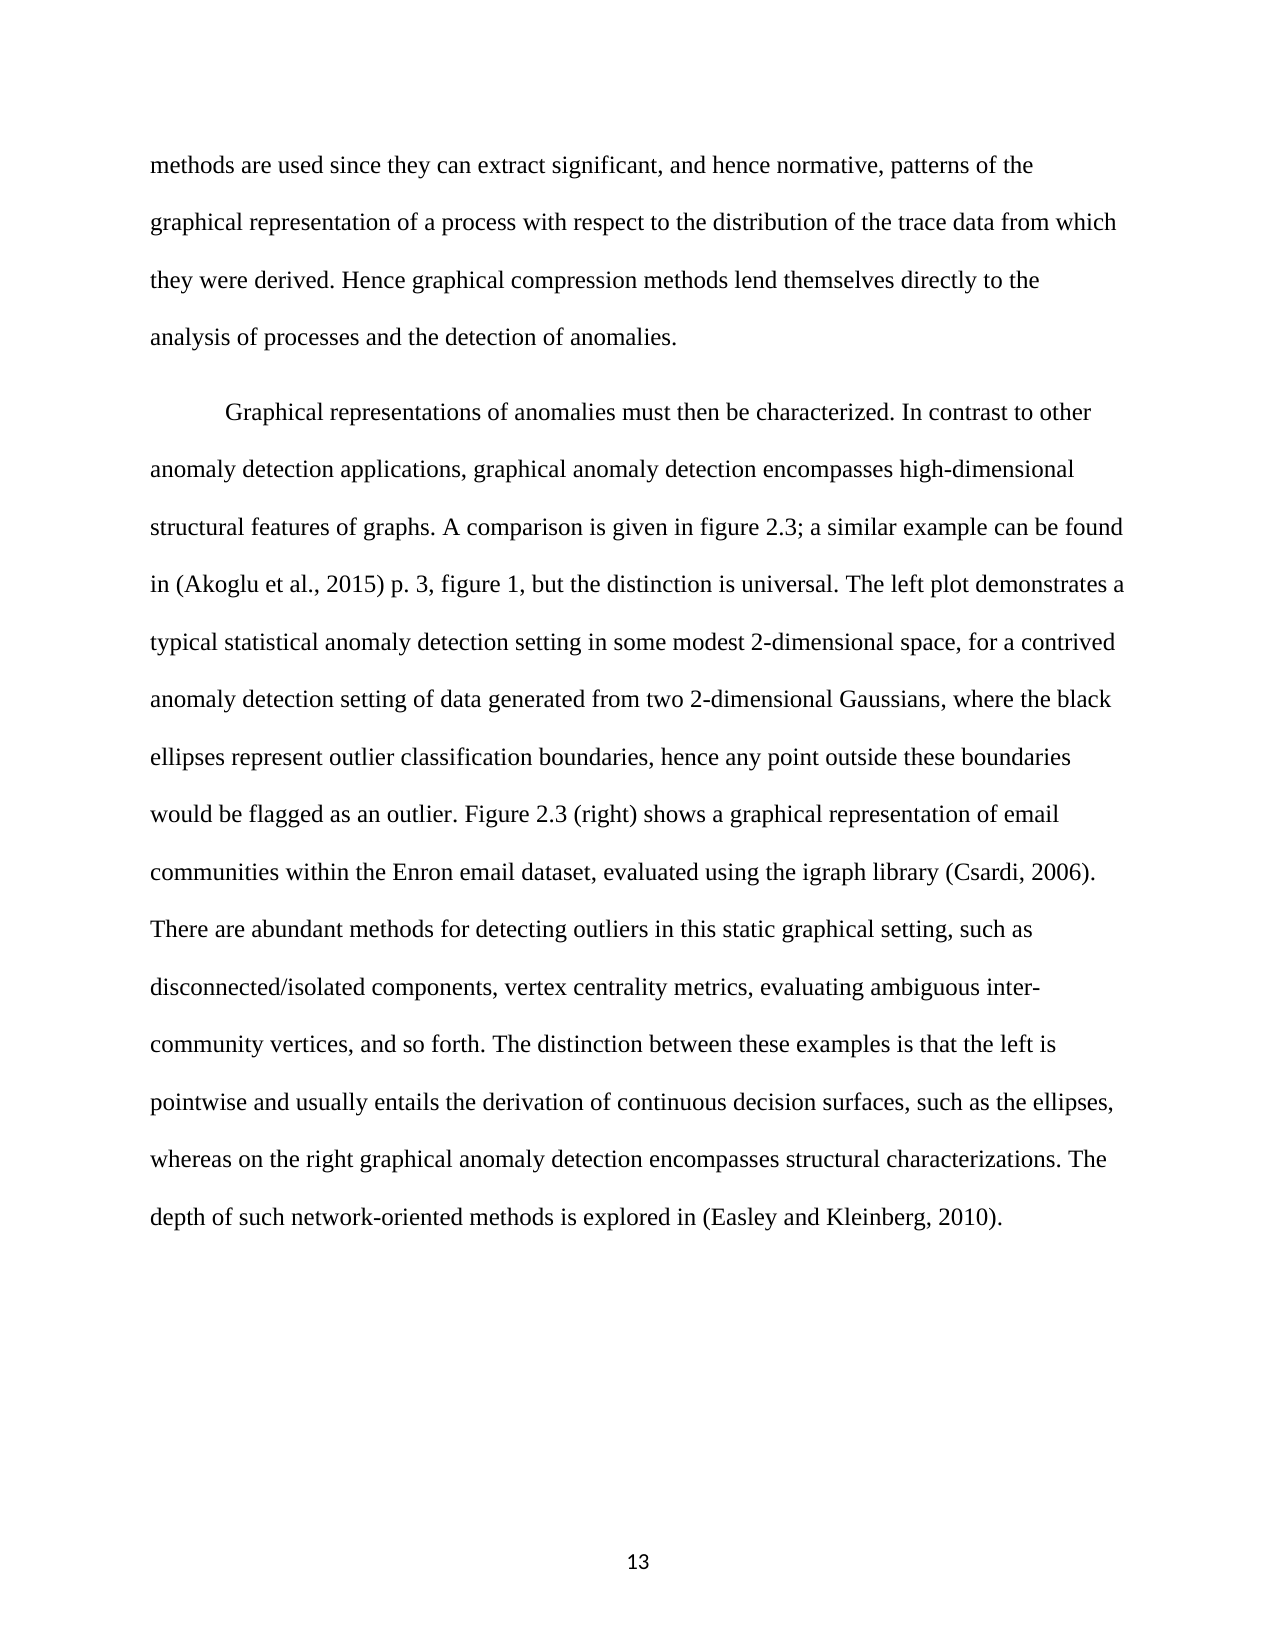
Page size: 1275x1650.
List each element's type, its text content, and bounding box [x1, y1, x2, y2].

text Graphical representations of anomalies must then be characterized. In contrast to other anomaly detection applications, graphical anomaly detection encompasses high-dimensional structural features of graphs. A comparison is given in figure 2.3; a similar example can be found in (Akoglu et al., 2015) p. 3, figure 1, but the distinction is universal. The left plot demonstrates a typical statistical anomaly detection setting in some modest 2-dimensional space, for a contrived anomaly detection setting of data generated from two 2-dimensional Gaussians, where the black ellipses represent outlier classification boundaries, hence any point outside these boundaries would be flagged as an outlier. Figure 2.3 (right) shows a graphical representation of email communities within the Enron email dataset, evaluated using the igraph library (Csardi, 2006). There are abundant methods for detecting outliers in this static graphical setting, such as disconnected/isolated components, vertex centrality metrics, evaluating ambiguous inter-community vertices, and so forth. The distinction between these examples is that the left is pointwise and usually entails the derivation of continuous decision surfaces, such as the ellipses, whereas on the right graphical anomaly detection encompasses structural characterizations. The depth of such network-oriented methods is explored in (Easley and Kleinberg, 2010). [150, 397, 1125, 1230]
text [150, 150, 1125, 351]
